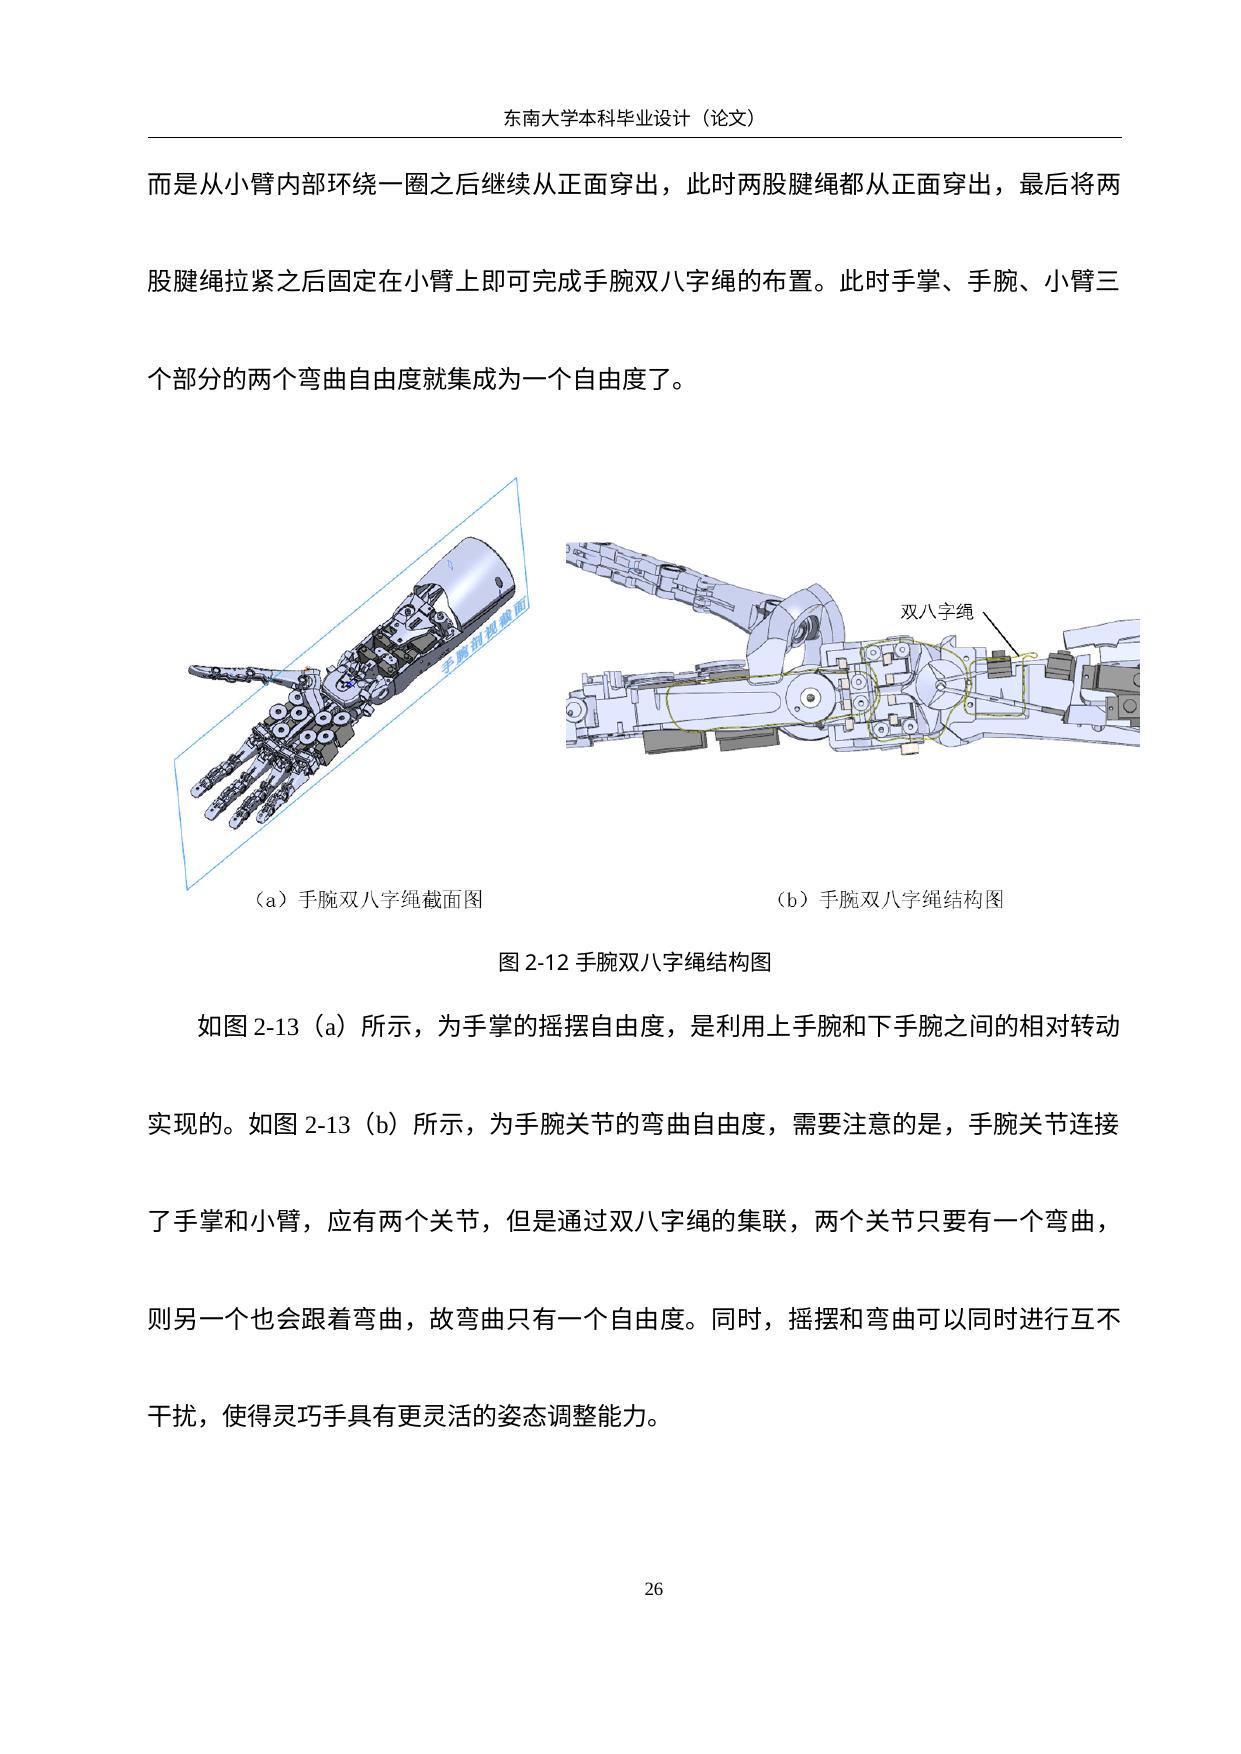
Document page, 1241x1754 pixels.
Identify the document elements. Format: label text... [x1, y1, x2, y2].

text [148, 150, 1122, 410]
text 如图2-13（a）所示，为手掌的摇摆自由度，是利用上手腕和下手腕之间的相对转动实现的。如图2-13（b）所示，为手腕关节的弯曲自由度，需要注意的是，手腕关节连接了手掌和小臂，应有两个关节，但是通过双八字绳的集联，两个关节只要有一个弯曲，则另一个也会跟着弯曲，故弯曲只有一个自由度。同时，摇摆和弯曲可以同时进行互不干扰，使得灵巧手具有更灵活的姿态调整能力。 [148, 992, 1122, 1447]
picture [147, 474, 1140, 916]
text 图2-12 手腕双八字绳结构图 [148, 944, 1122, 977]
